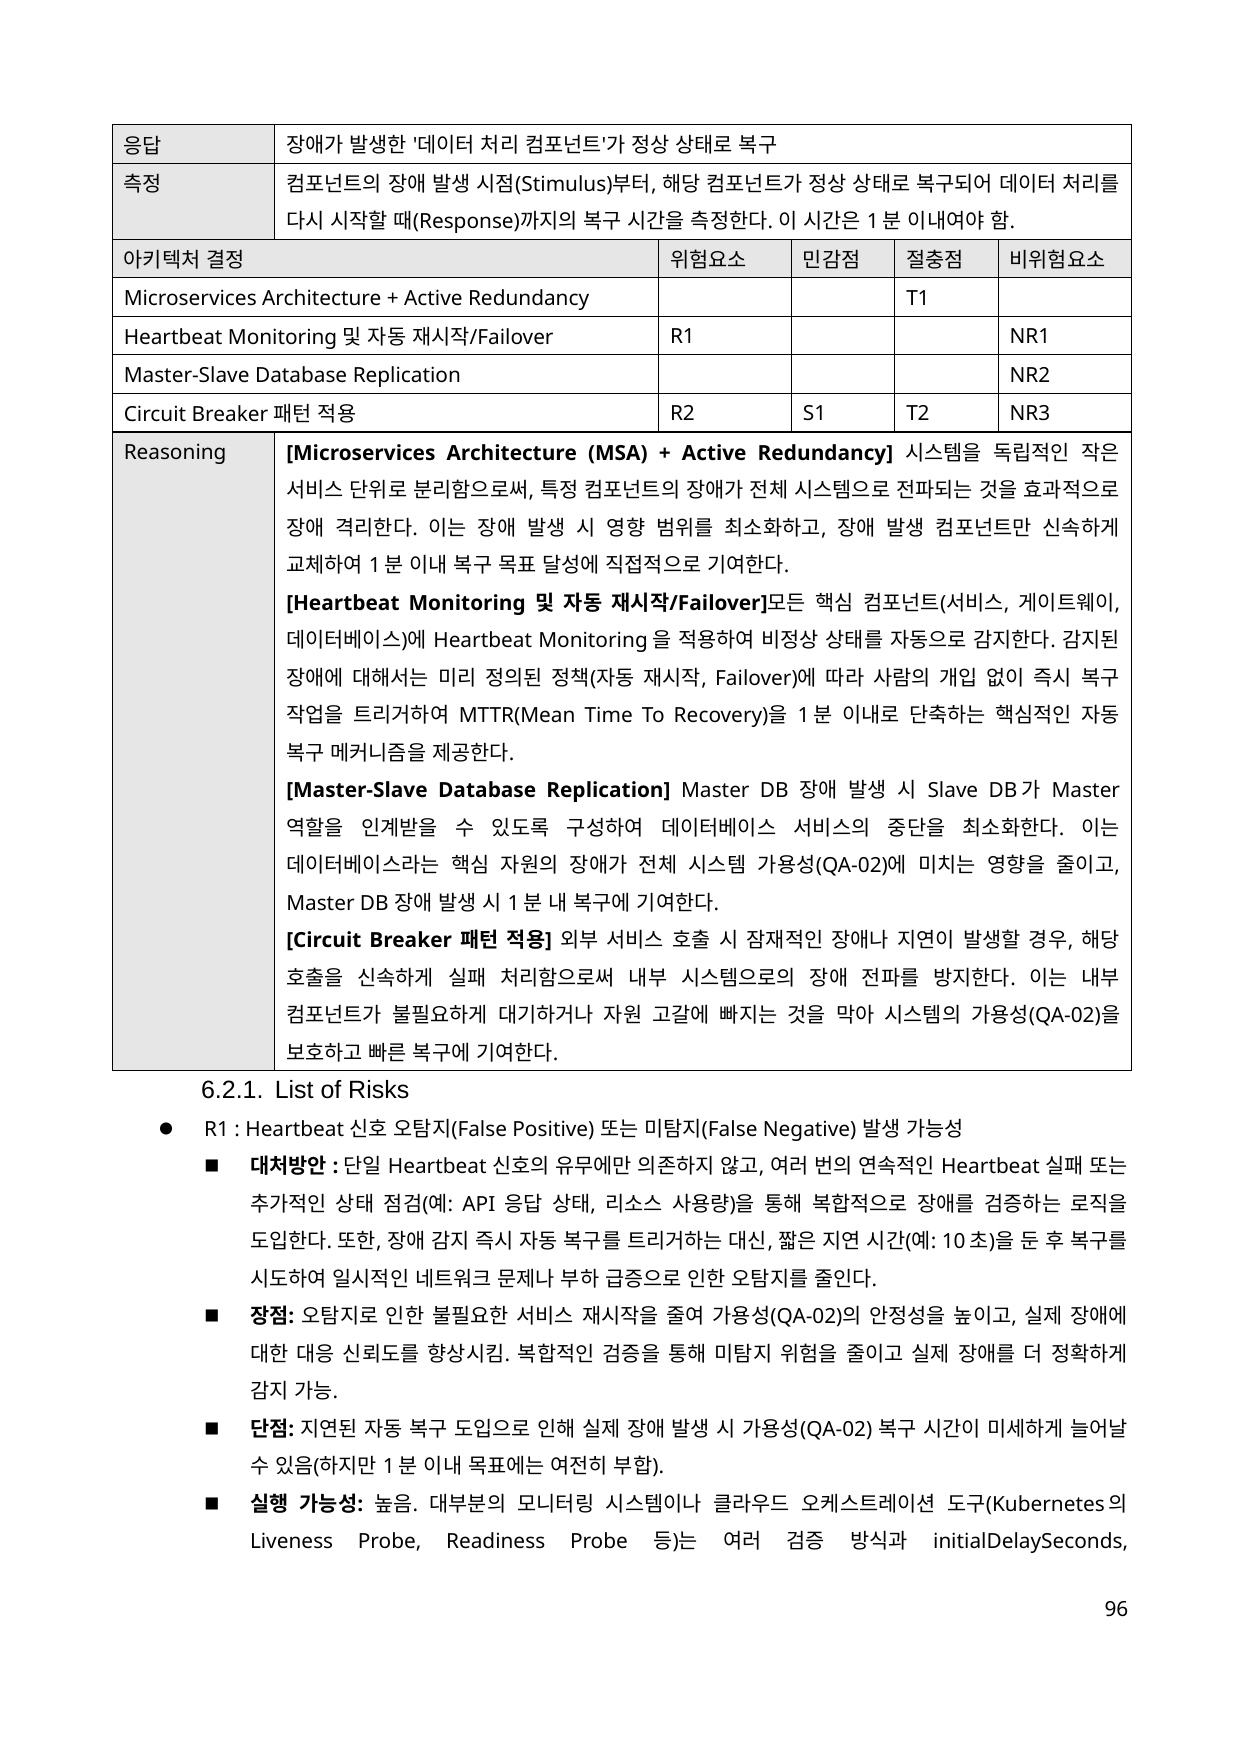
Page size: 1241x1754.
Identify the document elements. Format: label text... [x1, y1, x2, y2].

table_cell 절충점 [895, 240, 998, 277]
table_cell [895, 317, 998, 354]
table_cell [792, 317, 894, 354]
table_cell [Microservices Architecture (MSA) + Active Redundancy] 시스템을 독립적인 작은 서비스 단위로 분리함으로써, 특정 컴포넌트의 장애가 전체 시스템으로 전파되는 것을 효과적으로 장애 격리한다. 이는 장애 발생 시 영향 범위를 최소화하고, 장애 발생 컴포넌트만 신속하게 교체하여 1분 이내 복구 목표 달성에 직접적으로 기여한다. [Heartbeat Monitoring 및 자동 재시작/Failover]모든 핵심 컴포넌트(서비스, 게이트웨이, 데이터베이스)에 Heartbeat Monitoring을 적용하여 비정상 상태를 자동으로 감지한다. 감지된 장애에 대해서는 미리 정의된 정책(자동 재시작, Failover)에 따라 사람의 개입 없이 즉시 복구 작업을 트리거하여 MTTR(Mean Time To Recovery)을 1분 이내로 단축하는 핵심적인 자동 복구 메커니즘을 제공한다. [Master-Slave Database Replication] Master DB 장애 발생 시 Slave DB가 Master 역할을 인계받을 수 있도록 구성하여 데이터베이스 서비스의 중단을 최소화한다. 이는 데이터베이스라는 핵심 자원의 장애가 전체 시스템 가용성(QA-02)에 미치는 영향을 줄이고, Master DB 장애 발생 시 1분 내 복구에 기여한다. [Circuit Breaker 패턴 적용] 외부 서비스 호출 시 잠재적인 장애나 지연이 발생할 경우, 해당 호출을 신속하게 실패 처리함으로써 내부 시스템으로의 장애 전파를 방지한다. 이는 내부 컴포넌트가 불필요하게 대기하거나 자원 고갈에 빠지는 것을 막아 시스템의 가용성(QA-02)을 보호하고 빠른 복구에 기여한다. [275, 433, 1131, 1070]
table_cell 위험요소 [659, 240, 791, 277]
table_cell [792, 355, 894, 393]
table_cell NR2 [999, 355, 1131, 393]
table_cell 컴포넌트의 장애 발생 시점(Stimulus)부터, 해당 컴포넌트가 정상 상태로 복구되어 데이터 처리를 다시 시작할 때(Response)까지의 복구 시간을 측정한다. 이 시간은 1분 이내여야 함. [275, 164, 1131, 239]
table_cell Heartbeat Monitoring 및 자동 재시작/Failover [113, 317, 658, 354]
table_cell Microservices Architecture + Active Redundancy [113, 278, 658, 316]
list 대처방안 : 단일 Heartbeat 신호의 유무에만 의존하지 않고, 여러 번의 연속적인 Heartbeat 실패 또는 추가적인 상태 점검(예: API 응답 상태, 리소스 사용량)을 통해 복합적으로 장애를 검증하는 로직을 도입한다. 또한, 장애 감지 즉시 자동 복구를 트리거하는 대신, 짧은 지연 시간(예: 10초)을 둔 후 복구를 시도하여 일시적인 네트워크 문제나 부하 급증으로 인한 오탐지를 줄인다. [204, 1146, 1128, 1296]
table_cell Reasoning [113, 433, 274, 1070]
table_cell NR1 [999, 317, 1131, 354]
table_cell 아키텍처 결정 [113, 240, 658, 277]
list 단점: 지연된 자동 복구 도입으로 인해 실제 장애 발생 시 가용성(QA-02) 복구 시간이 미세하게 늘어날 수 있음(하지만 1분 이내 목표에는 여전히 부합). [204, 1408, 1128, 1483]
table_cell [999, 278, 1131, 316]
table_cell NR3 [999, 394, 1131, 431]
table_cell 비위험요소 [999, 240, 1131, 277]
subtitle List of Risks [201, 1071, 1128, 1108]
table_cell Master-Slave Database Replication [113, 355, 658, 393]
table_cell 응답 [113, 125, 274, 163]
table_cell [659, 278, 791, 316]
table_cell [792, 278, 894, 316]
table_cell 장애가 발생한 '데이터 처리 컴포넌트'가 정상 상태로 복구 [275, 125, 1131, 163]
table_cell R2 [659, 394, 791, 431]
list 장점: 오탐지로 인한 불필요한 서비스 재시작을 줄여 가용성(QA-02)의 안정성을 높이고, 실제 장애에 대한 대응 신뢰도를 향상시킴. 복합적인 검증을 통해 미탐지 위험을 줄이고 실제 장애를 더 정확하게 감지 가능. [204, 1296, 1128, 1408]
table_cell Circuit Breaker 패턴 적용 [113, 394, 658, 431]
list R1 : Heartbeat 신호 오탐지(False Positive) 또는 미탐지(False Negative) 발생 가능성 [158, 1108, 1128, 1146]
table_cell 측정 [113, 164, 274, 239]
table_cell T2 [895, 394, 998, 431]
table_cell T1 [895, 278, 998, 316]
table_cell R1 [659, 317, 791, 354]
table_cell [659, 355, 791, 393]
table_cell [895, 355, 998, 393]
table_cell 민감점 [792, 240, 894, 277]
table_cell S1 [792, 394, 894, 431]
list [204, 1483, 1128, 1558]
